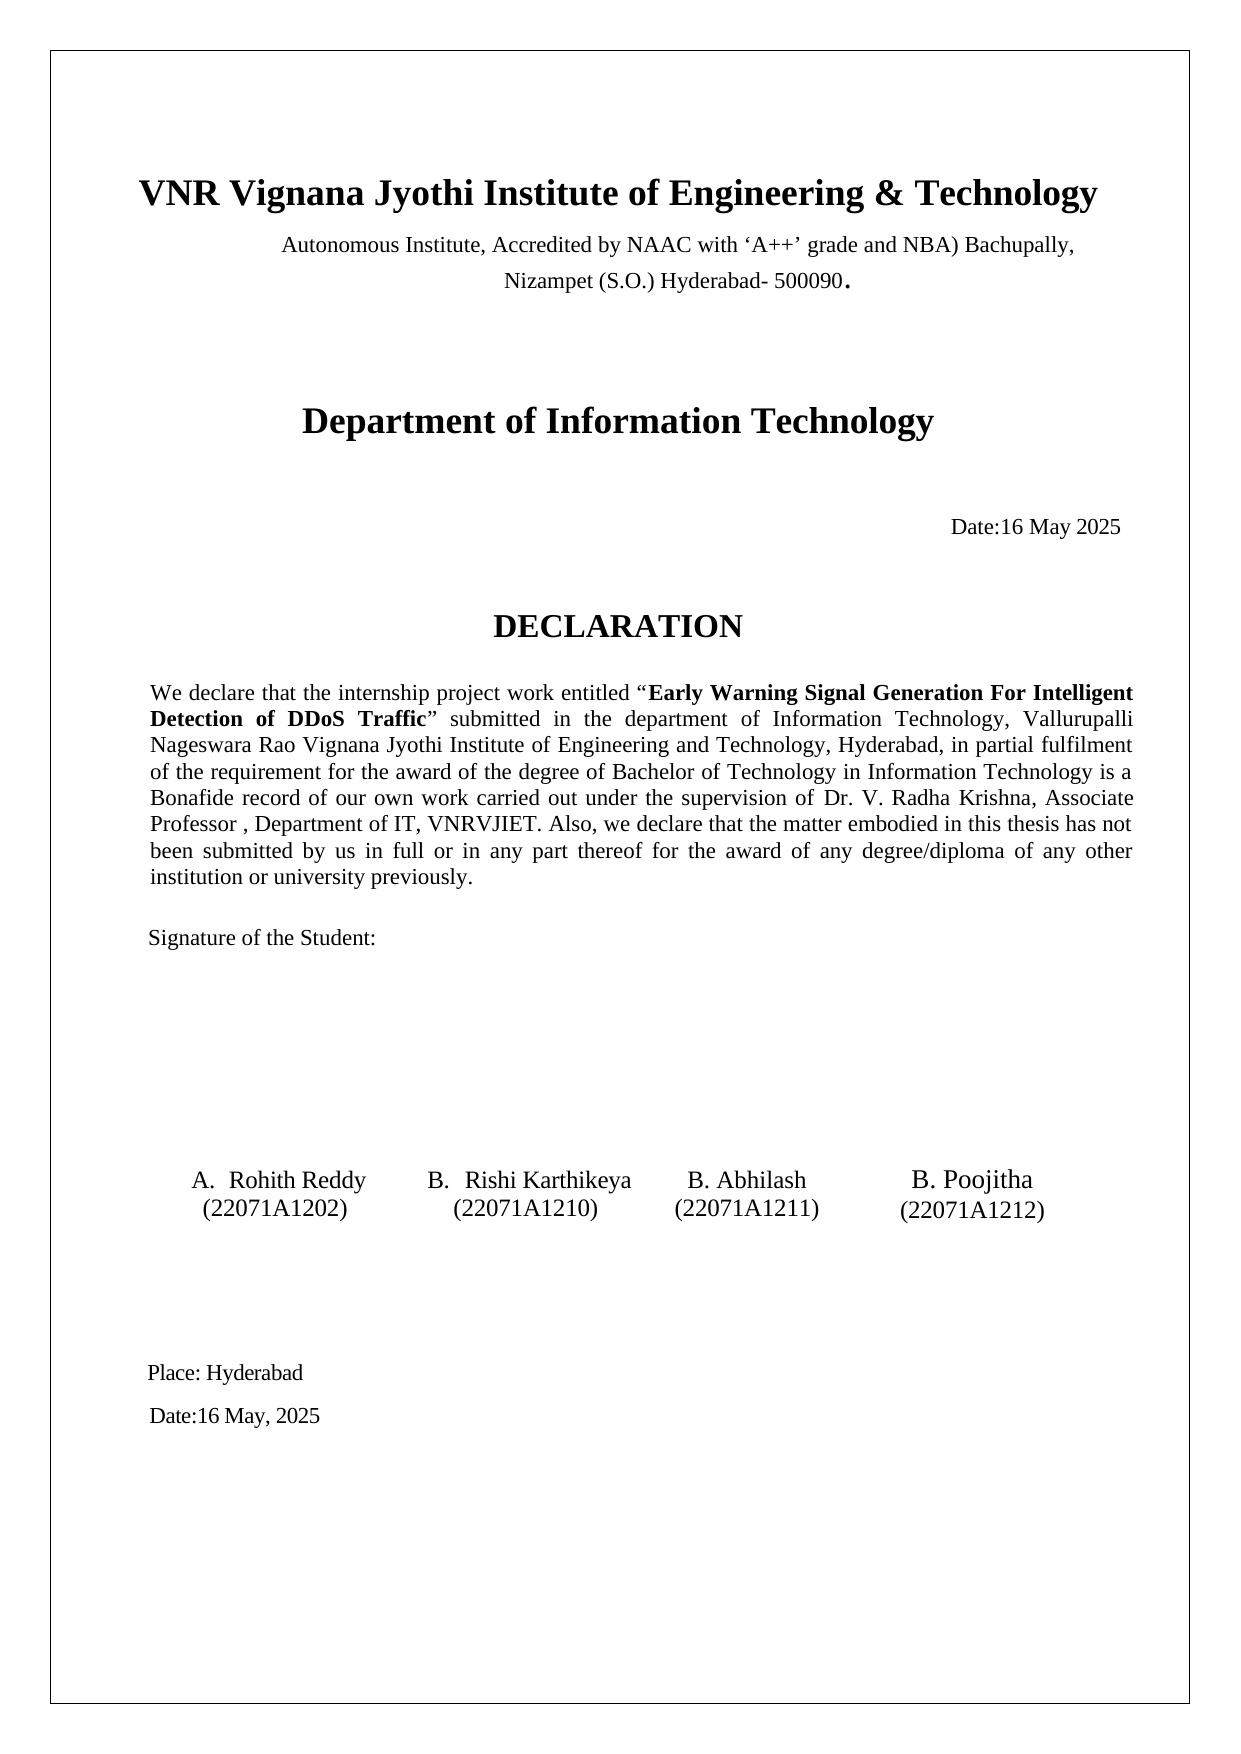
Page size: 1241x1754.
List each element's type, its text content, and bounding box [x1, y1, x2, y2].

table_header Rohith Reddy (22071A1202) [142, 1164, 378, 1223]
text Place: Hyderabad [147, 1359, 1178, 1386]
text DECLARATION [58, 606, 1178, 644]
table_header Rishi Karthikeya (22071A1210) [378, 1164, 643, 1223]
text Department of Information Technology [58, 398, 1178, 441]
text Autonomous Institute, Accredited by NAAC with ‘A++’ grade and NBA) Bachupally, Nizampet (S.O.) Hyderabad- 500090. [252, 231, 1103, 295]
table_header B. Abhilash (22071A1211) [644, 1164, 850, 1223]
text Date:16 May, 2025 [58, 1402, 1178, 1428]
text We declare that the internship project work entitled “Early Warning Signal Generation For Intelligent Detection of DDoS Traffic” submitted in the department of Information Technology, Vallurupalli Nageswara Rao Vignana Jyothi Institute of Engineering and Technology, Hyderabad, in partial fulfilment of the requirement for the award of the degree of Bachelor of Technology in Information Technology is a Bonafide record of our own work carried out under the supervision of Dr. V. Radha Krishna, Associate Professor , Department of IT, VNRVJIET. Also, we declare that the matter embodied in this thesis has not been submitted by us in full or in any part thereof for the award of any degree/diploma of any other institution or university previously. [150, 679, 1134, 889]
table_header B. Poojitha (22071A1212) [850, 1164, 1094, 1223]
text VNR Vignana Jyothi Institute of Engineering & Technology [58, 171, 1178, 214]
text Date:16 May 2025 [58, 513, 1121, 539]
text Signature of the Student: [58, 924, 1134, 950]
